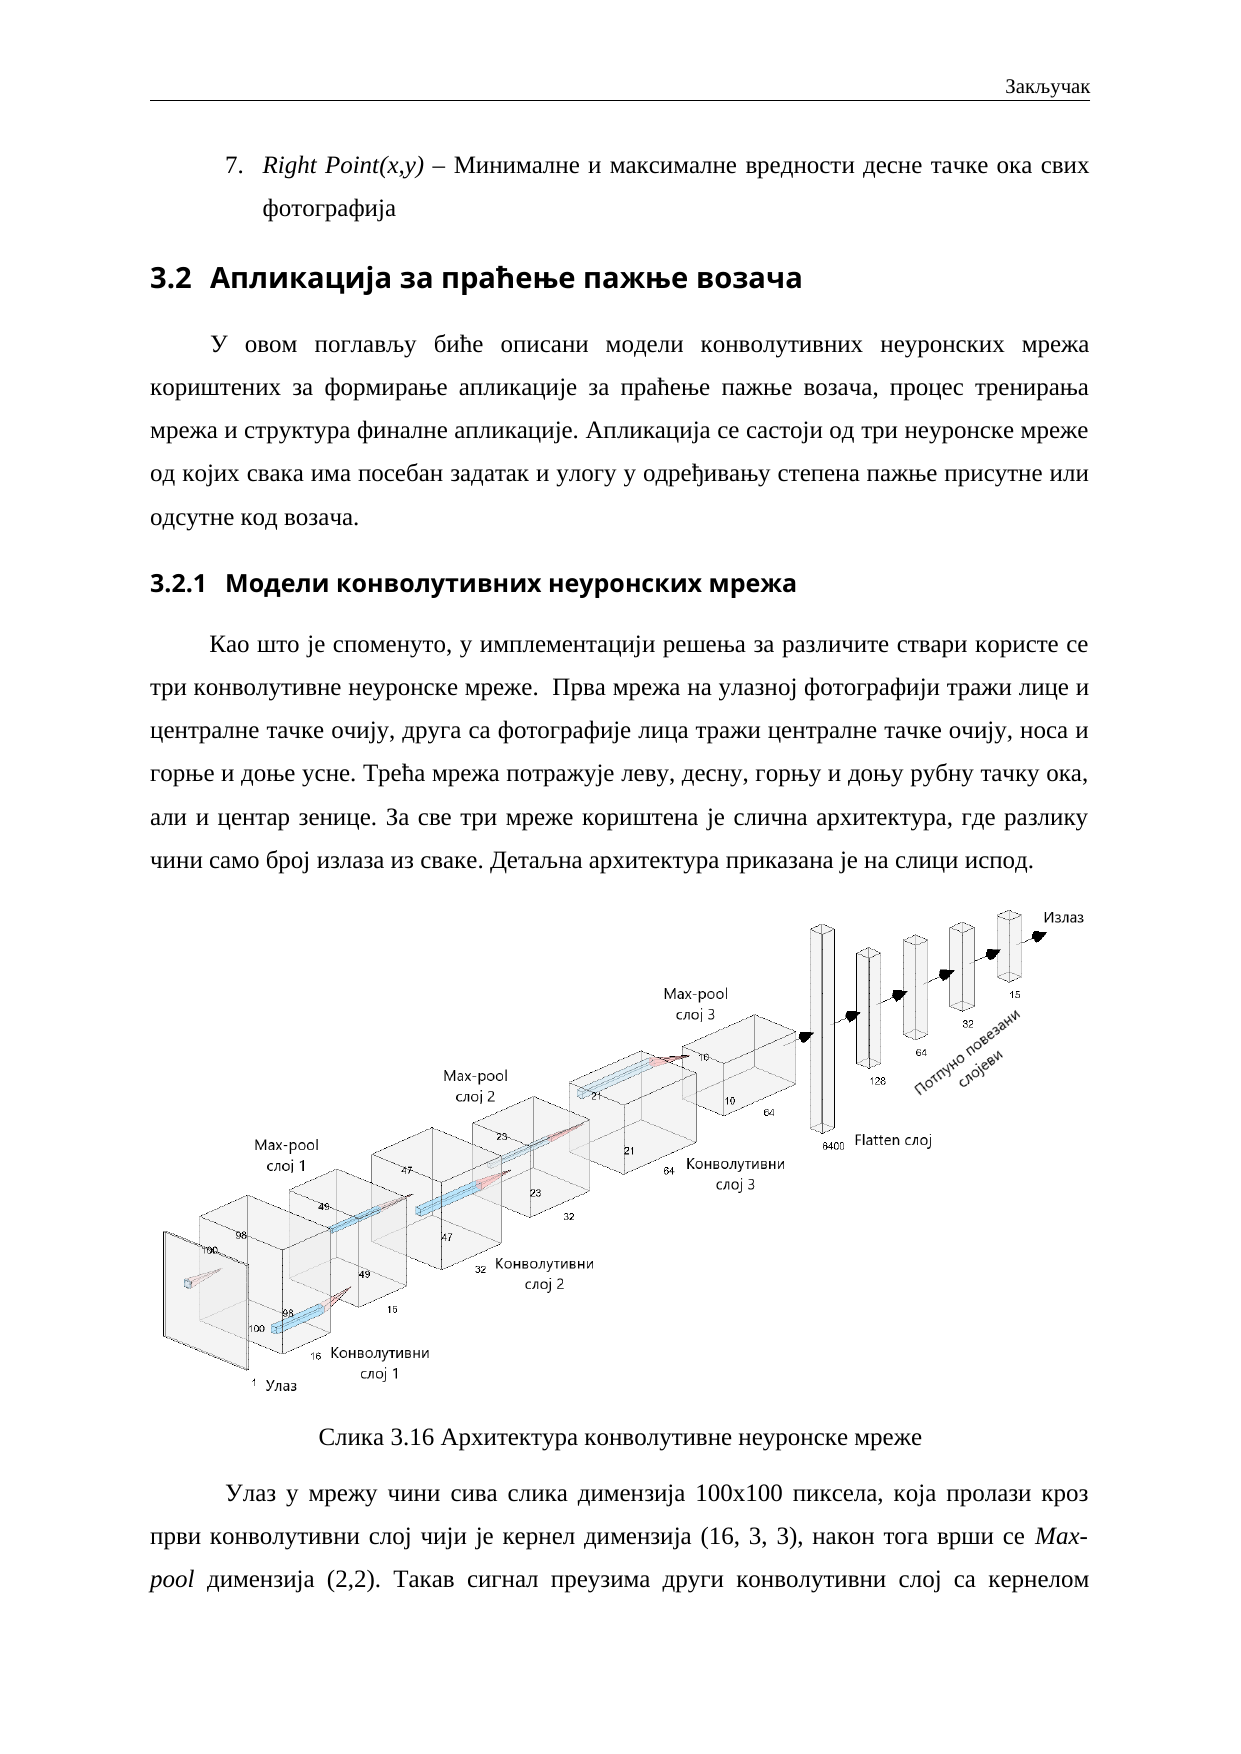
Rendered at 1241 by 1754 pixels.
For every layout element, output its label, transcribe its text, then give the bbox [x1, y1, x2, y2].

picture [150, 900, 1089, 1396]
text Као што је споменуто, у имплементацији решења за различите ствари користе се три конволутивне неуронске мреже. Прва мрежа на улазној фотографији тражи лице и централне тачке очију, друга са фотографије лица тражи централне тачке очију, носа и горње и доње усне. Трећа мрежа потражује леву, десну, горњу и доњу рубну тачку ока, али и центар зенице. За све три мреже кориштена је слична архитектура, где разлику чини само број излаза из сваке. Детаљна архитектура приказана је на слици испод. [150, 629, 1090, 873]
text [150, 1478, 1090, 1593]
list Right Point(x,y) – Минималне и максималне вредности десне тачке ока свих фотографија [225, 150, 1090, 222]
text У овом поглављу биће описани модели конволутивних неуронских мрежа кориштених за формирање апликације за праћење пажње возача, процес тренирања мрежа и структура финалне апликације. Апликација се састоји од три неуронске мреже од којих свака има посебан задатак и улогу у одређивању степена пажње присутне или одсутне код возача. [150, 329, 1090, 530]
subtitle Апликација за праћење пажње возача [150, 257, 1090, 297]
subtitle Модели конволутивних неуронских мрежа [150, 566, 1090, 599]
